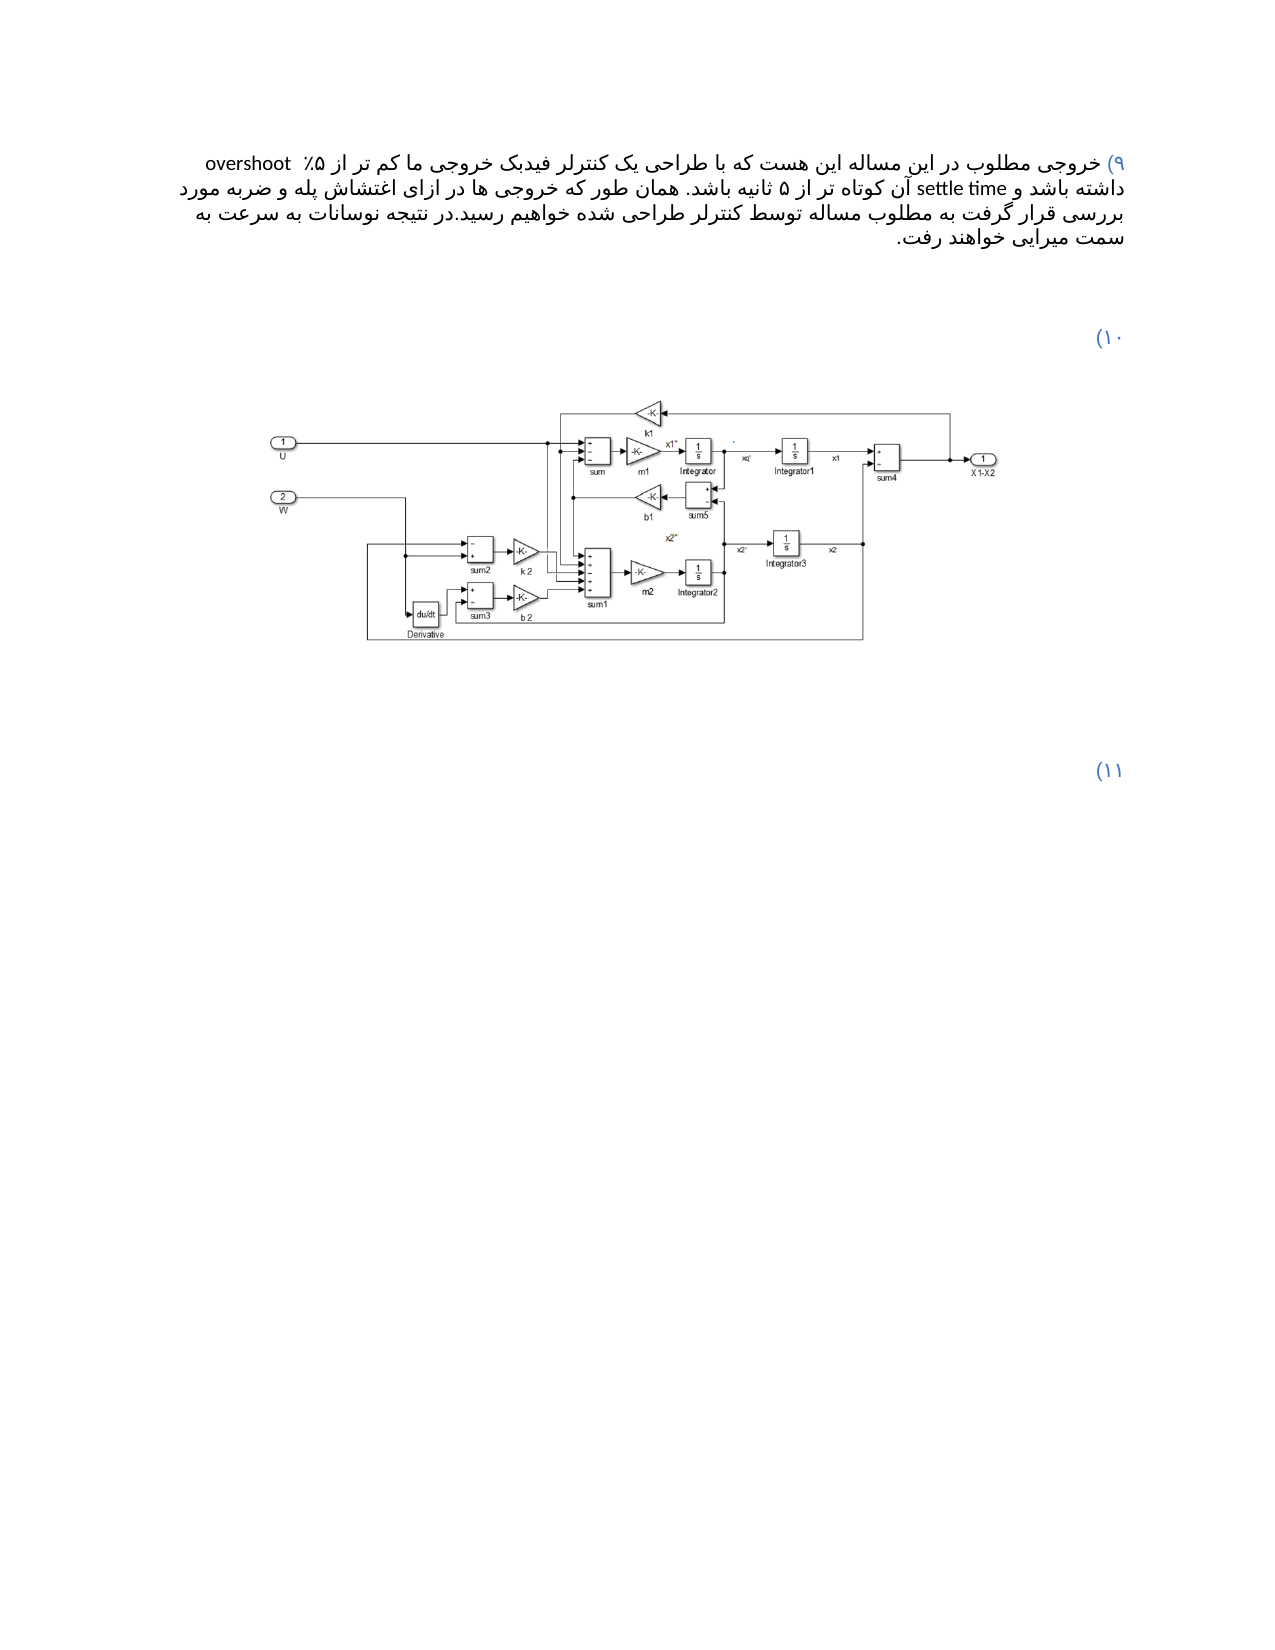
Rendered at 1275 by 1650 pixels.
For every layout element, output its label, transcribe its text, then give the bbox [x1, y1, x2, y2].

text ۹) خروجی مطلوب در این مساله این هست که با طراحی یک کنترلر فیدبک خروجی ما کم تر از ۵٪ overshoot داشته باشد و settle time آن کوتاه تر از ۵ ثانیه باشد. همان طور که خروجی ها در ازای اغتشاش پله و ضربه مورد بررسی قرار گرفت به مطلوب مساله توسط کنترلر طراحی شده خواهیم رسید.در نتیجه نوسانات به سرعت به سمت میرایی خواهند رفت. [150, 150, 1125, 249]
text ۱۰) [150, 325, 1125, 349]
text ۱۱) [150, 758, 1125, 782]
picture [250, 374, 1025, 708]
